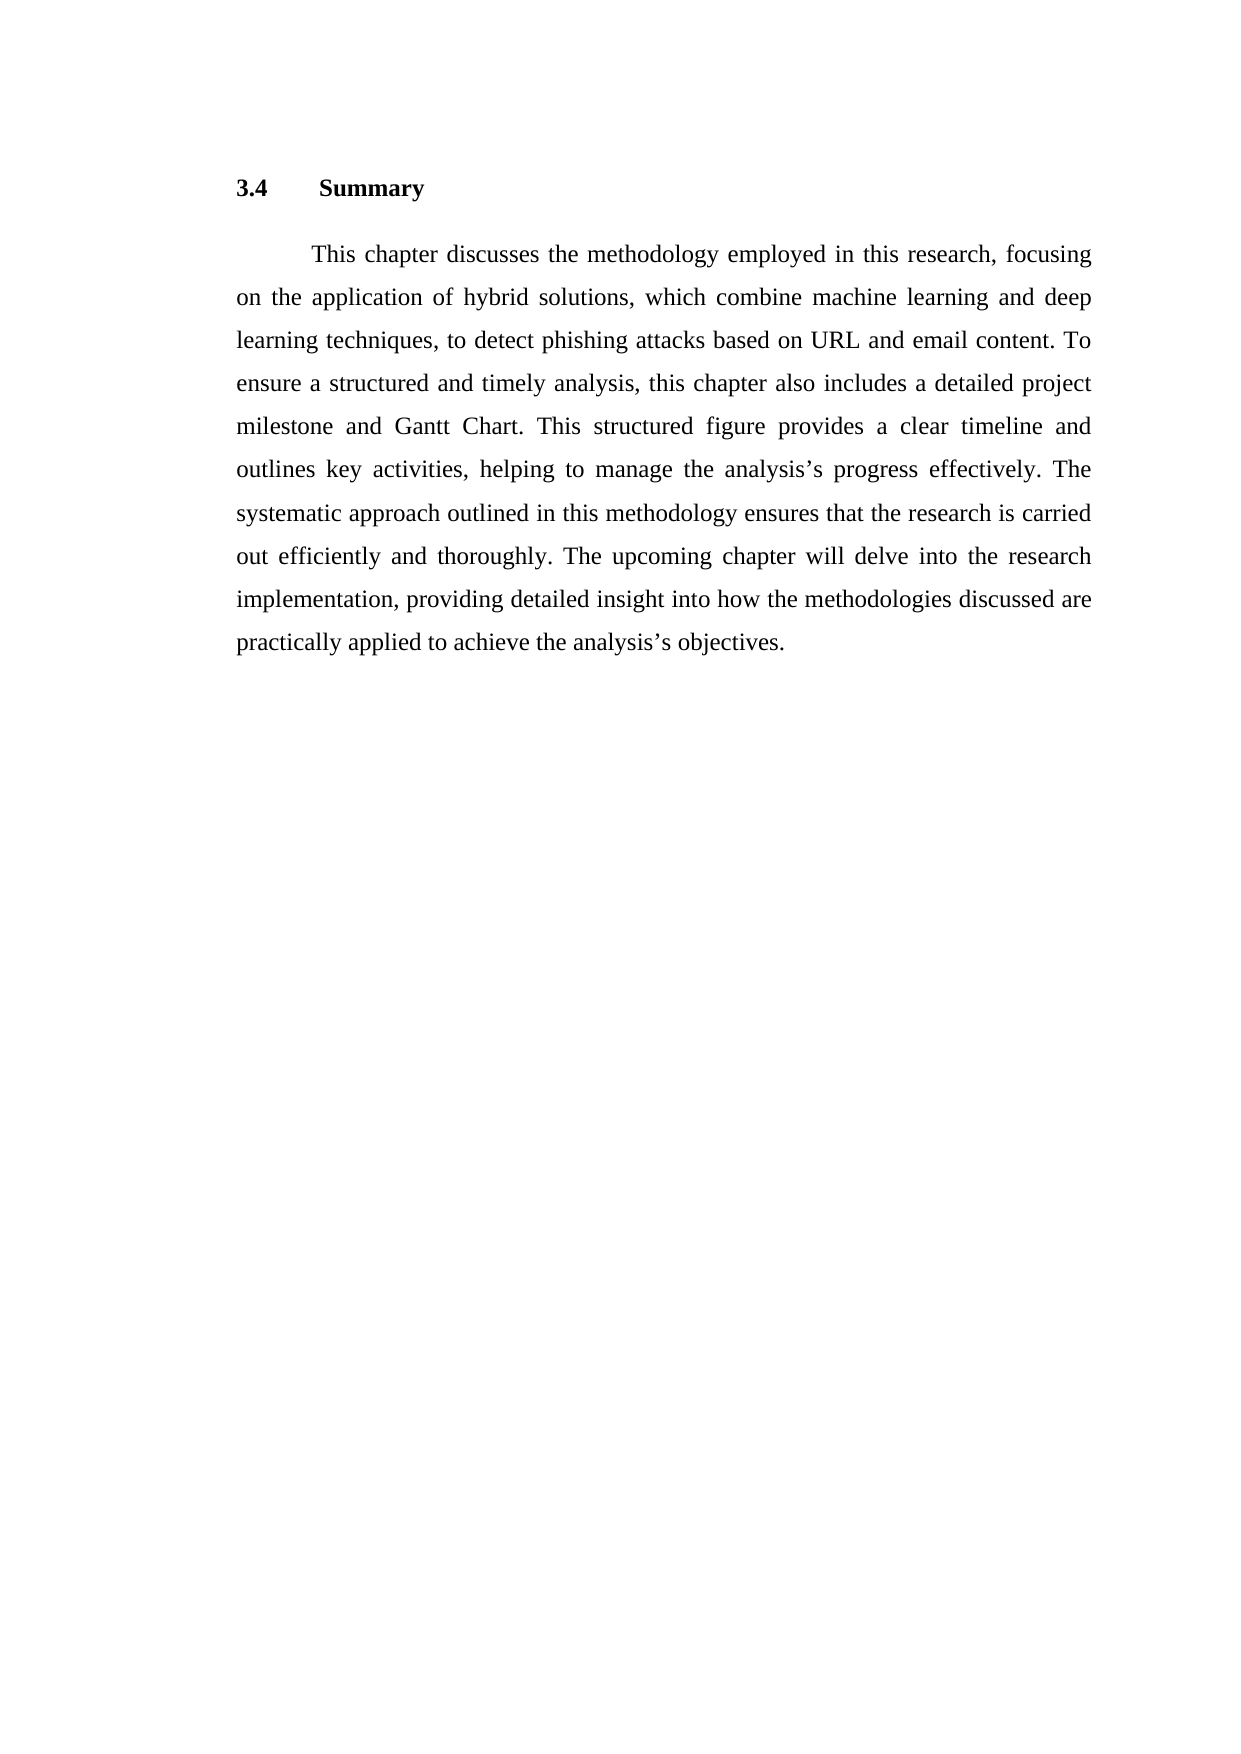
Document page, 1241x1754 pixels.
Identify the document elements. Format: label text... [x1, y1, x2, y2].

subtitle Summary [236, 173, 1092, 201]
text This chapter discusses the methodology employed in this research, focusing on the application of hybrid solutions, which combine machine learning and deep learning techniques, to detect phishing attacks based on URL and email content. To ensure a structured and timely analysis, this chapter also includes a detailed project milestone and Gantt Chart. This structured figure provides a clear timeline and outlines key activities, helping to manage the analysis’s progress effectively. The systematic approach outlined in this methodology ensures that the research is carried out efficiently and thoroughly. The upcoming chapter will delve into the research implementation, providing detailed insight into how the methodologies discussed are practically applied to achieve the analysis’s objectives. [236, 239, 1092, 656]
